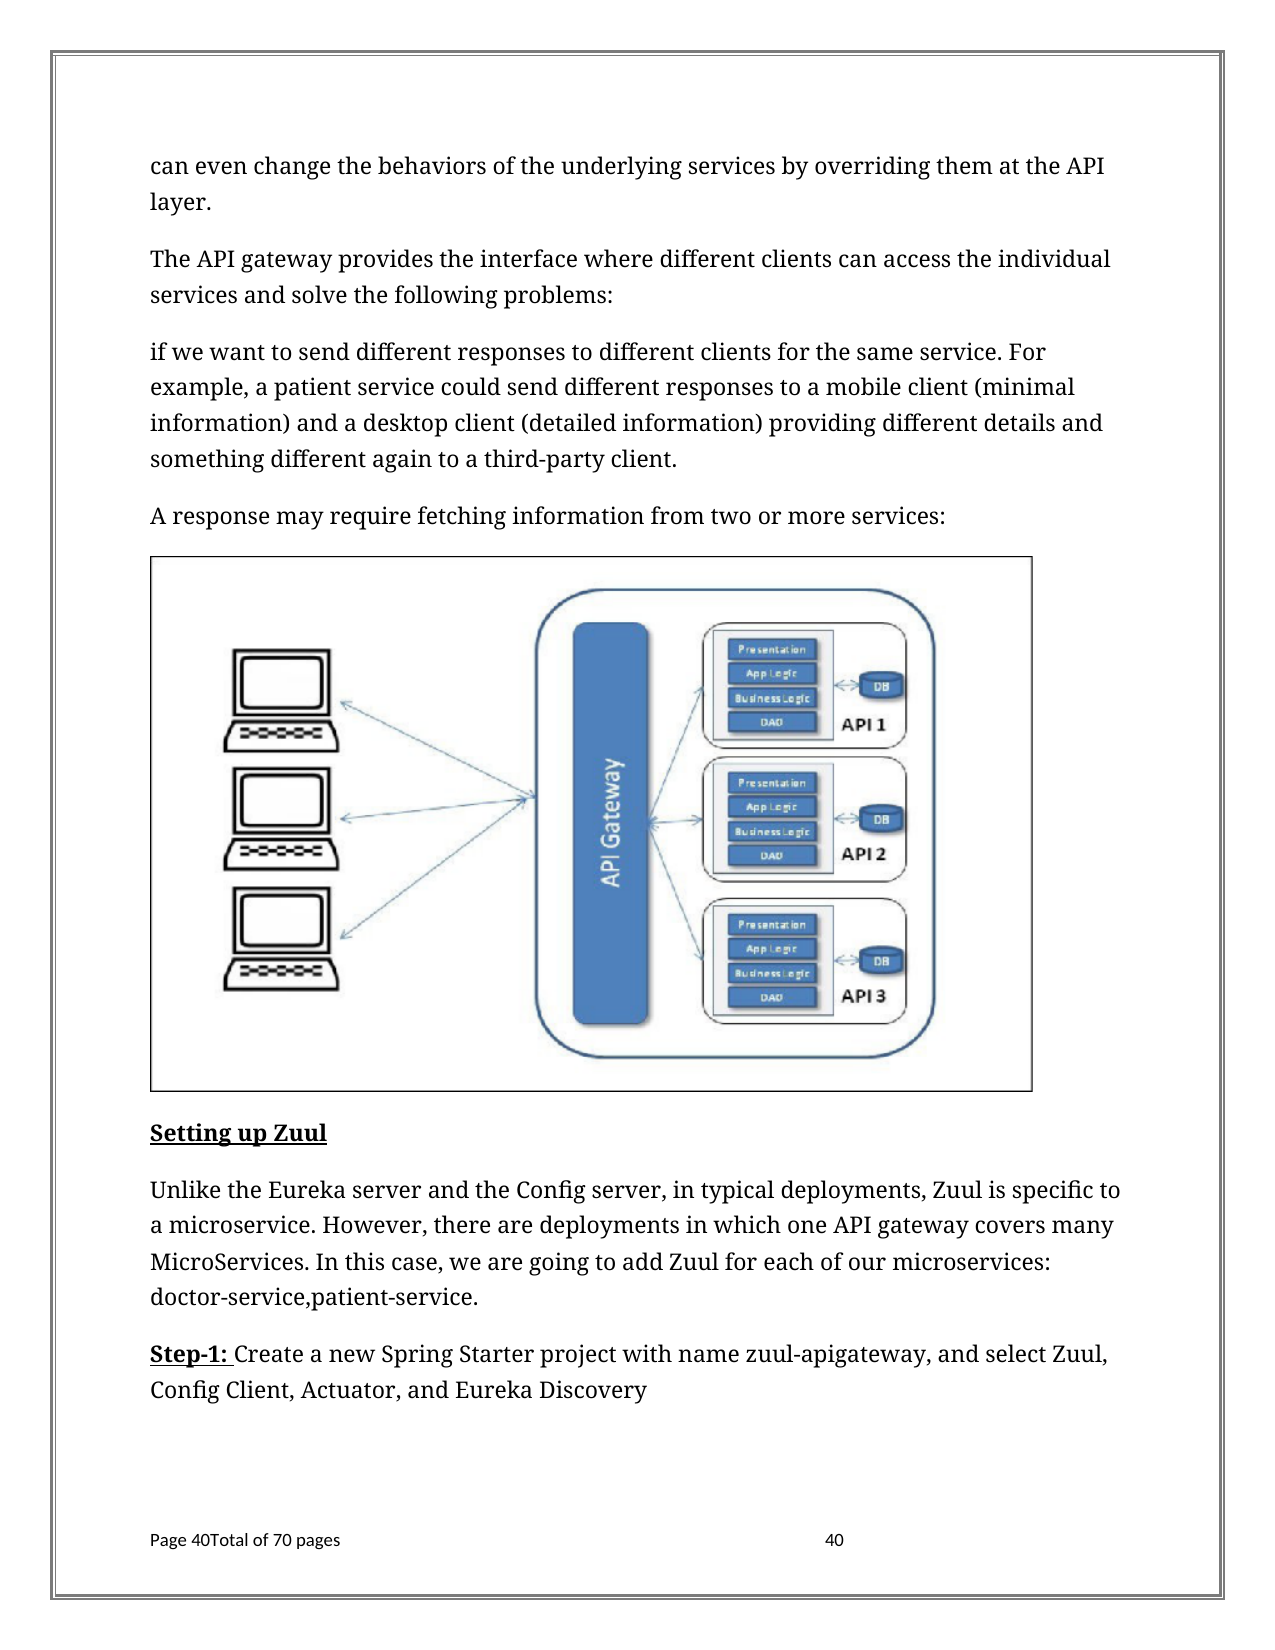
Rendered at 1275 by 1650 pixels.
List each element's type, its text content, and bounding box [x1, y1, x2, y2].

text Setting up Zuul [150, 1117, 1125, 1148]
text Unlike the Eureka server and the Config server, in typical deployments, Zuul is specific to a microservice. However, there are deployments in which one API gateway covers many MicroServices. In this case, we are going to add Zuul for each of our microservices: doctor-service,patient-service. [150, 1173, 1125, 1313]
text A response may require fetching information from two or more services: [150, 500, 1125, 531]
text if we want to send different responses to different clients for the same service. For example, a patient service could send different responses to a mobile client (minimal information) and a desktop client (detailed information) providing different details and something different again to a third-party client. [150, 335, 1125, 474]
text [150, 150, 1125, 217]
picture [150, 556, 1033, 1092]
text The API gateway provides the interface where different clients can access the individual services and solve the following problems: [150, 243, 1125, 310]
text Step-1: Create a new Spring Starter project with name zuul-apigateway, and select Zuul, Config Client, Actuator, and Eureka Discovery [150, 1338, 1125, 1405]
